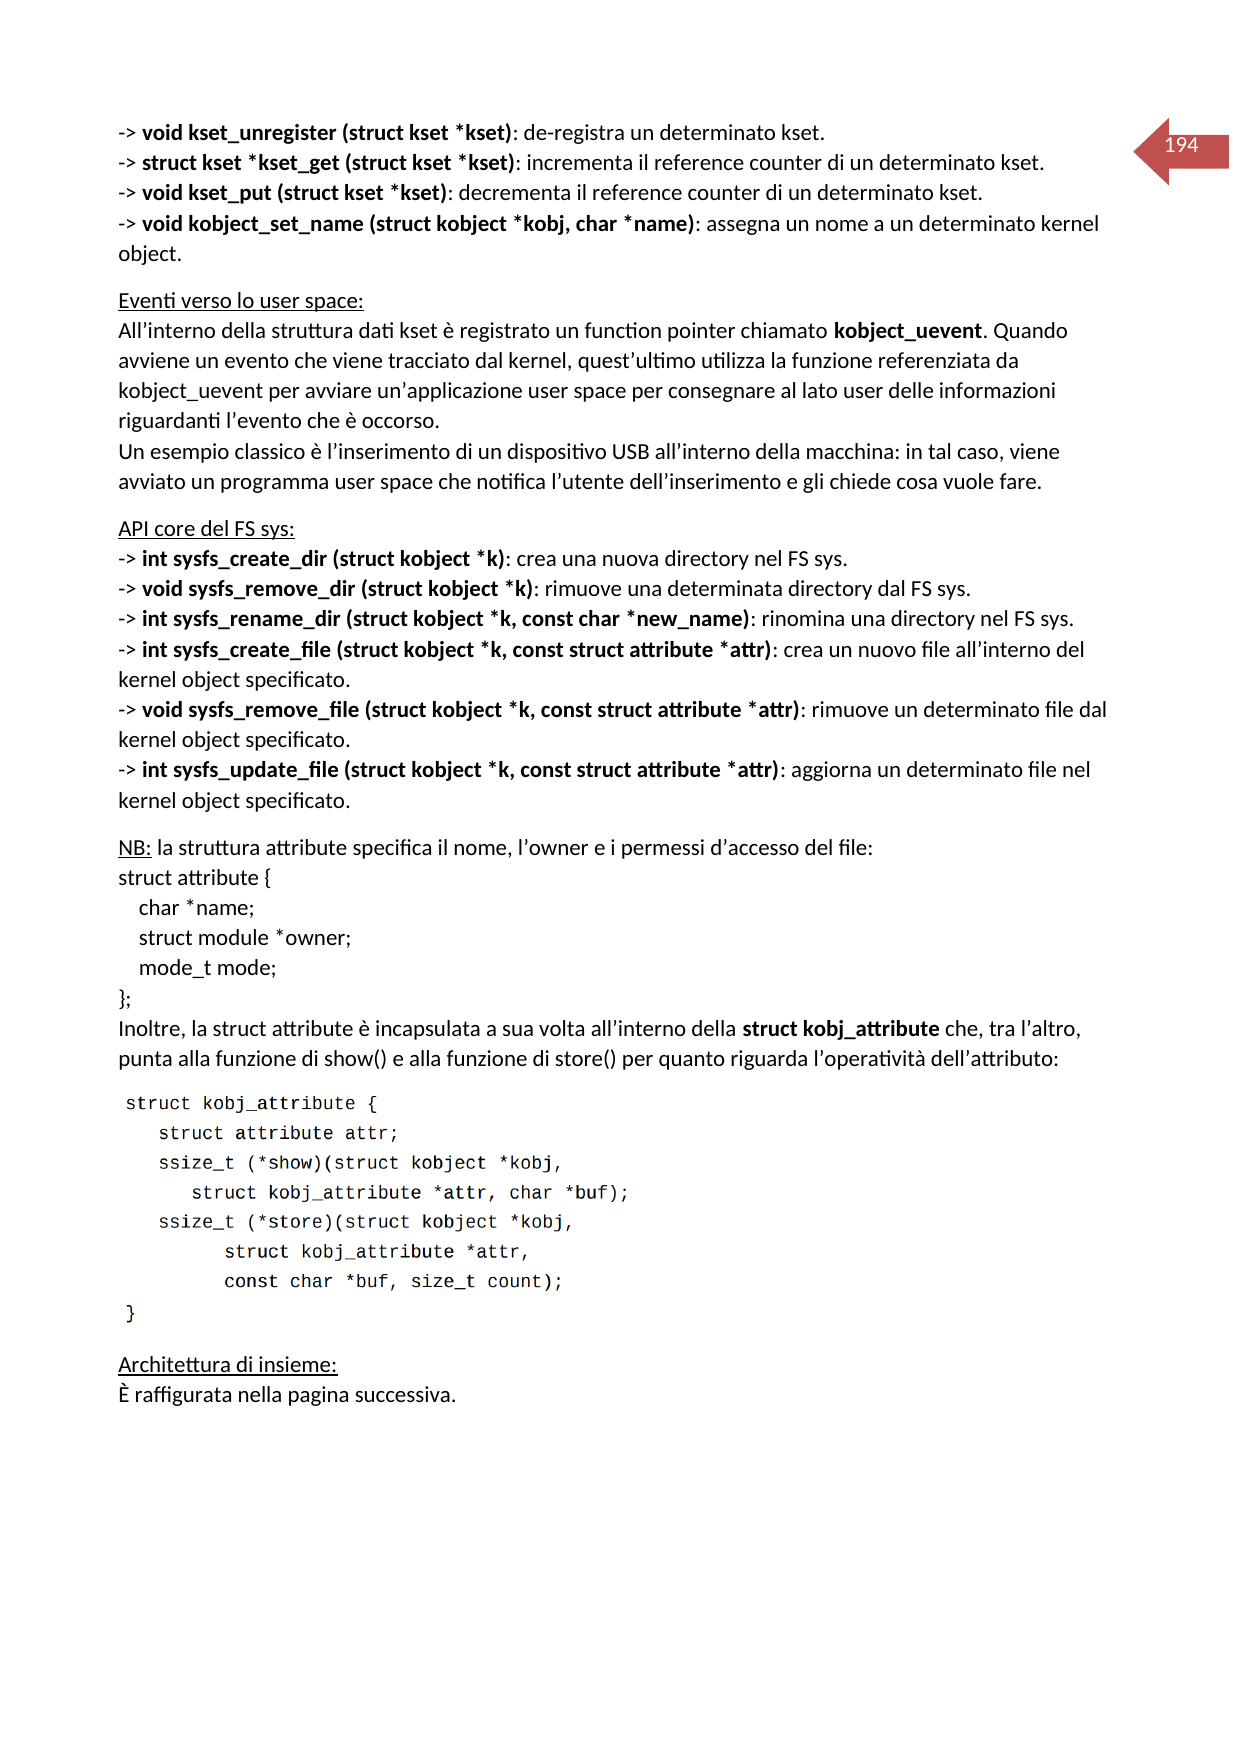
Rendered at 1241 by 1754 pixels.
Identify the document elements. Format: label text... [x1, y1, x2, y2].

text NB: la struttura attribute specifica il nome, l’owner e i permessi d’accesso del file: struct attribute { char *name; struct module *owner; mode_t mode; }; Inoltre, la struct attribute è incapsulata a sua volta all’interno della struct kobj_attribute che, tra l’altro, punta alla funzione di show() e alla funzione di store() per quanto riguarda l’operatività dell’attributo: [118, 833, 1122, 1072]
text Architettura di insieme: È raffigurata nella pagina successiva. [118, 1350, 1122, 1408]
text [118, 118, 1122, 267]
text Eventi verso lo user space: All’interno della struttura dati kset è registrato un function pointer chiamato kobject_uevent. Quando avviene un evento che viene tracciato dal kernel, quest’ultimo utilizza la funzione referenziata da kobject_uevent per avviare un’applicazione user space per consegnare al lato user delle informazioni riguardanti l’evento che è occorso. Un esempio classico è l’inserimento di un dispositivo USB all’interno della macchina: in tal caso, viene avviato un programma user space che notifica l’utente dell’inserimento e gli chiede cosa vuole fare. [118, 286, 1122, 495]
picture [118, 1091, 634, 1332]
text API core del FS sys: -> int sysfs_create_dir (struct kobject *k): crea una nuova directory nel FS sys. -> void sysfs_remove_dir (struct kobject *k): rimuove una determinata directory dal FS sys. -> int sysfs_rename_dir (struct kobject *k, const char *new_name): rinomina una directory nel FS sys. -> int sysfs_create_file (struct kobject *k, const struct attribute *attr): crea un nuovo file all’interno del kernel object specificato. -> void sysfs_remove_file (struct kobject *k, const struct attribute *attr): rimuove un determinato file dal kernel object specificato. -> int sysfs_update_file (struct kobject *k, const struct attribute *attr): aggiorna un determinato file nel kernel object specificato. [118, 514, 1122, 814]
